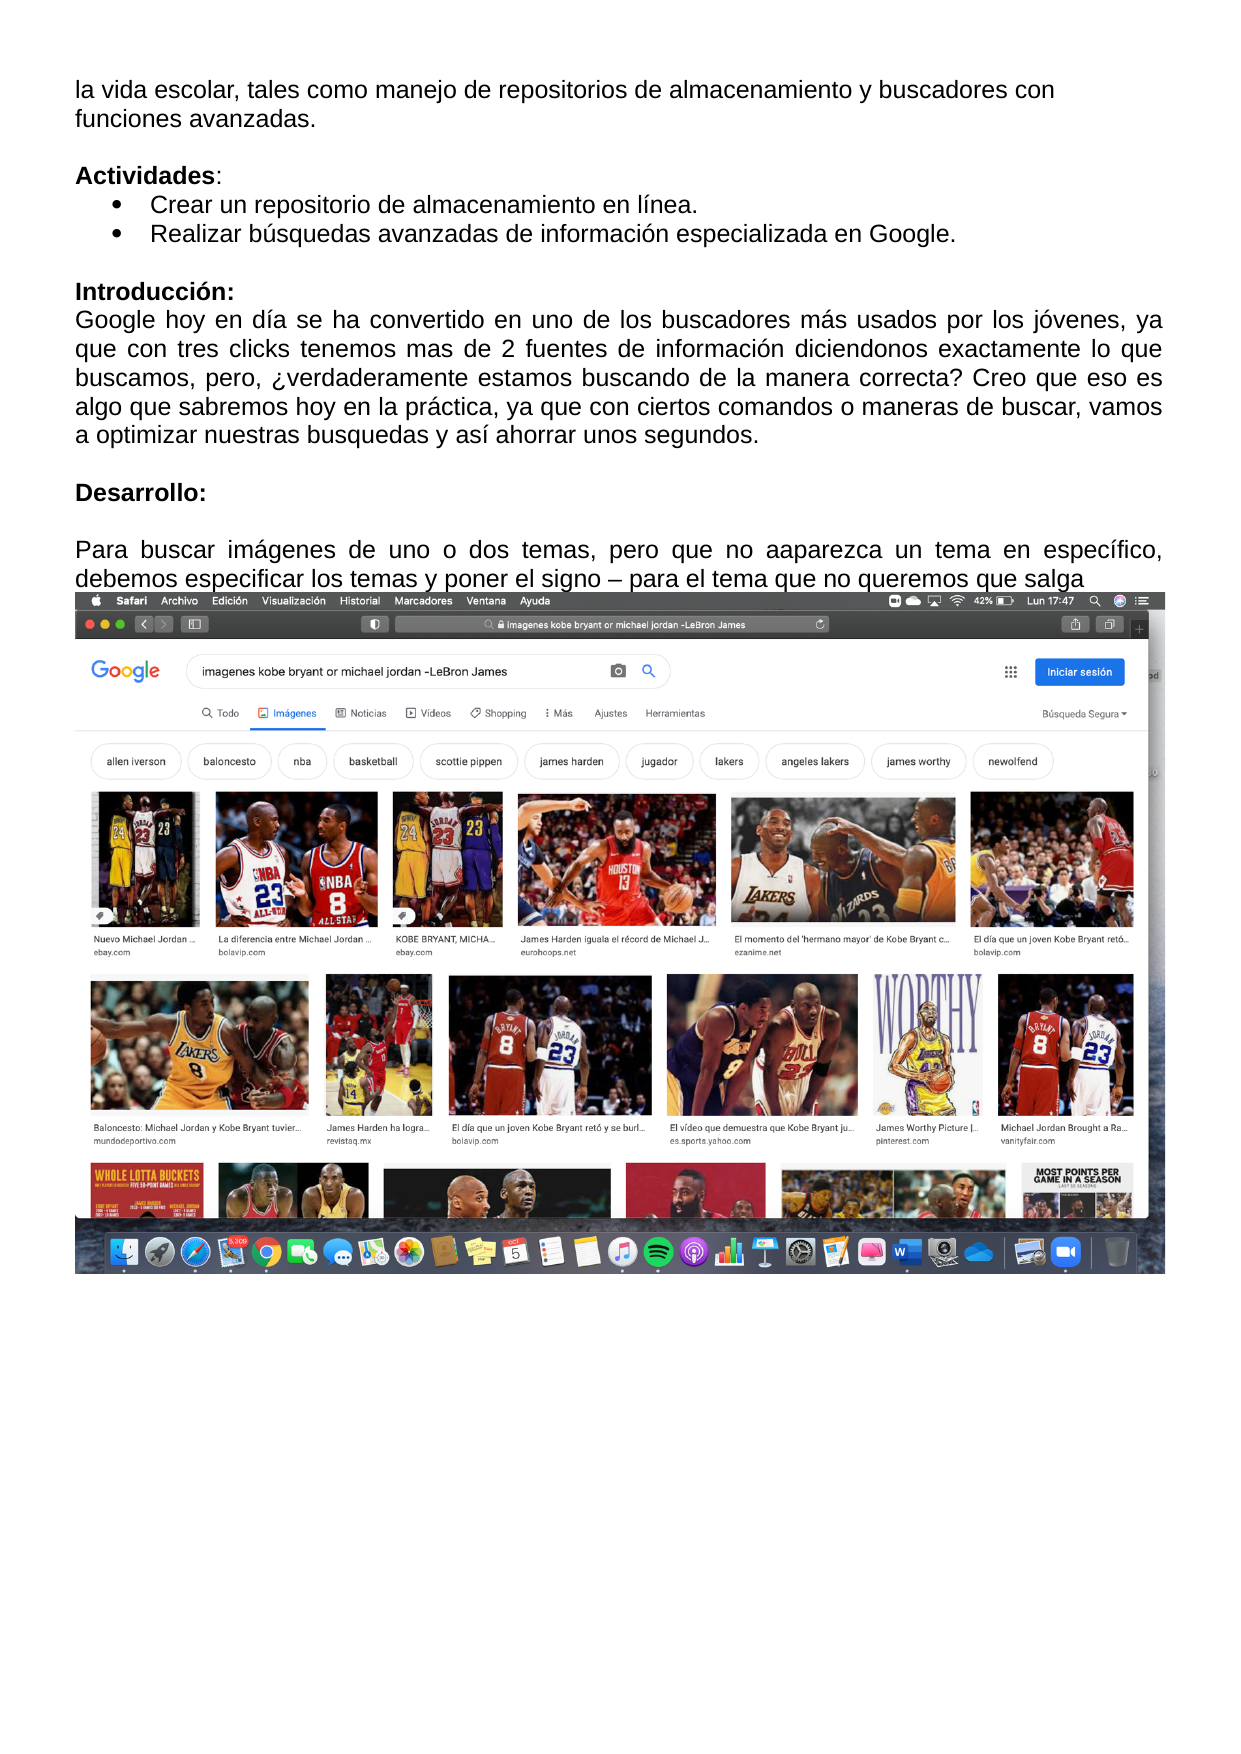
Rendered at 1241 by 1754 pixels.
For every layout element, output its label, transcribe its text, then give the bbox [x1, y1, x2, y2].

list Realizar búsquedas avanzadas de información especializada en Google. [112, 219, 1165, 248]
text la vida escolar, tales como manejo de repositorios de almacenamiento y buscadores con [75, 75, 1165, 104]
text Google hoy en día se ha convertido en uno de los buscadores más usados por los jóvenes, ya que con tres clicks tenemos mas de 2 fuentes de información diciendonos exactamente lo que buscamos, pero, ¿verdaderamente estamos buscando de la manera correcta? Creo que eso es algo que sabremos hoy en la práctica, ya que con ciertos comandos o maneras de buscar, vamos a optimizar nuestras busquedas y así ahorrar unos segundos. [75, 305, 1165, 449]
text Actividades: [75, 161, 1165, 190]
text Desarrollo: [75, 478, 1165, 506]
picture [75, 592, 1166, 1274]
text funciones avanzadas. [75, 104, 1165, 132]
list Crear un repositorio de almacenamiento en línea. [112, 190, 1165, 219]
text Para buscar imágenes de uno o dos temas, pero que no aaparezca un tema en específico, debemos especificar los temas y poner el signo – para el tema que no queremos que salga [75, 535, 1165, 592]
text Introducción: [75, 276, 1165, 305]
